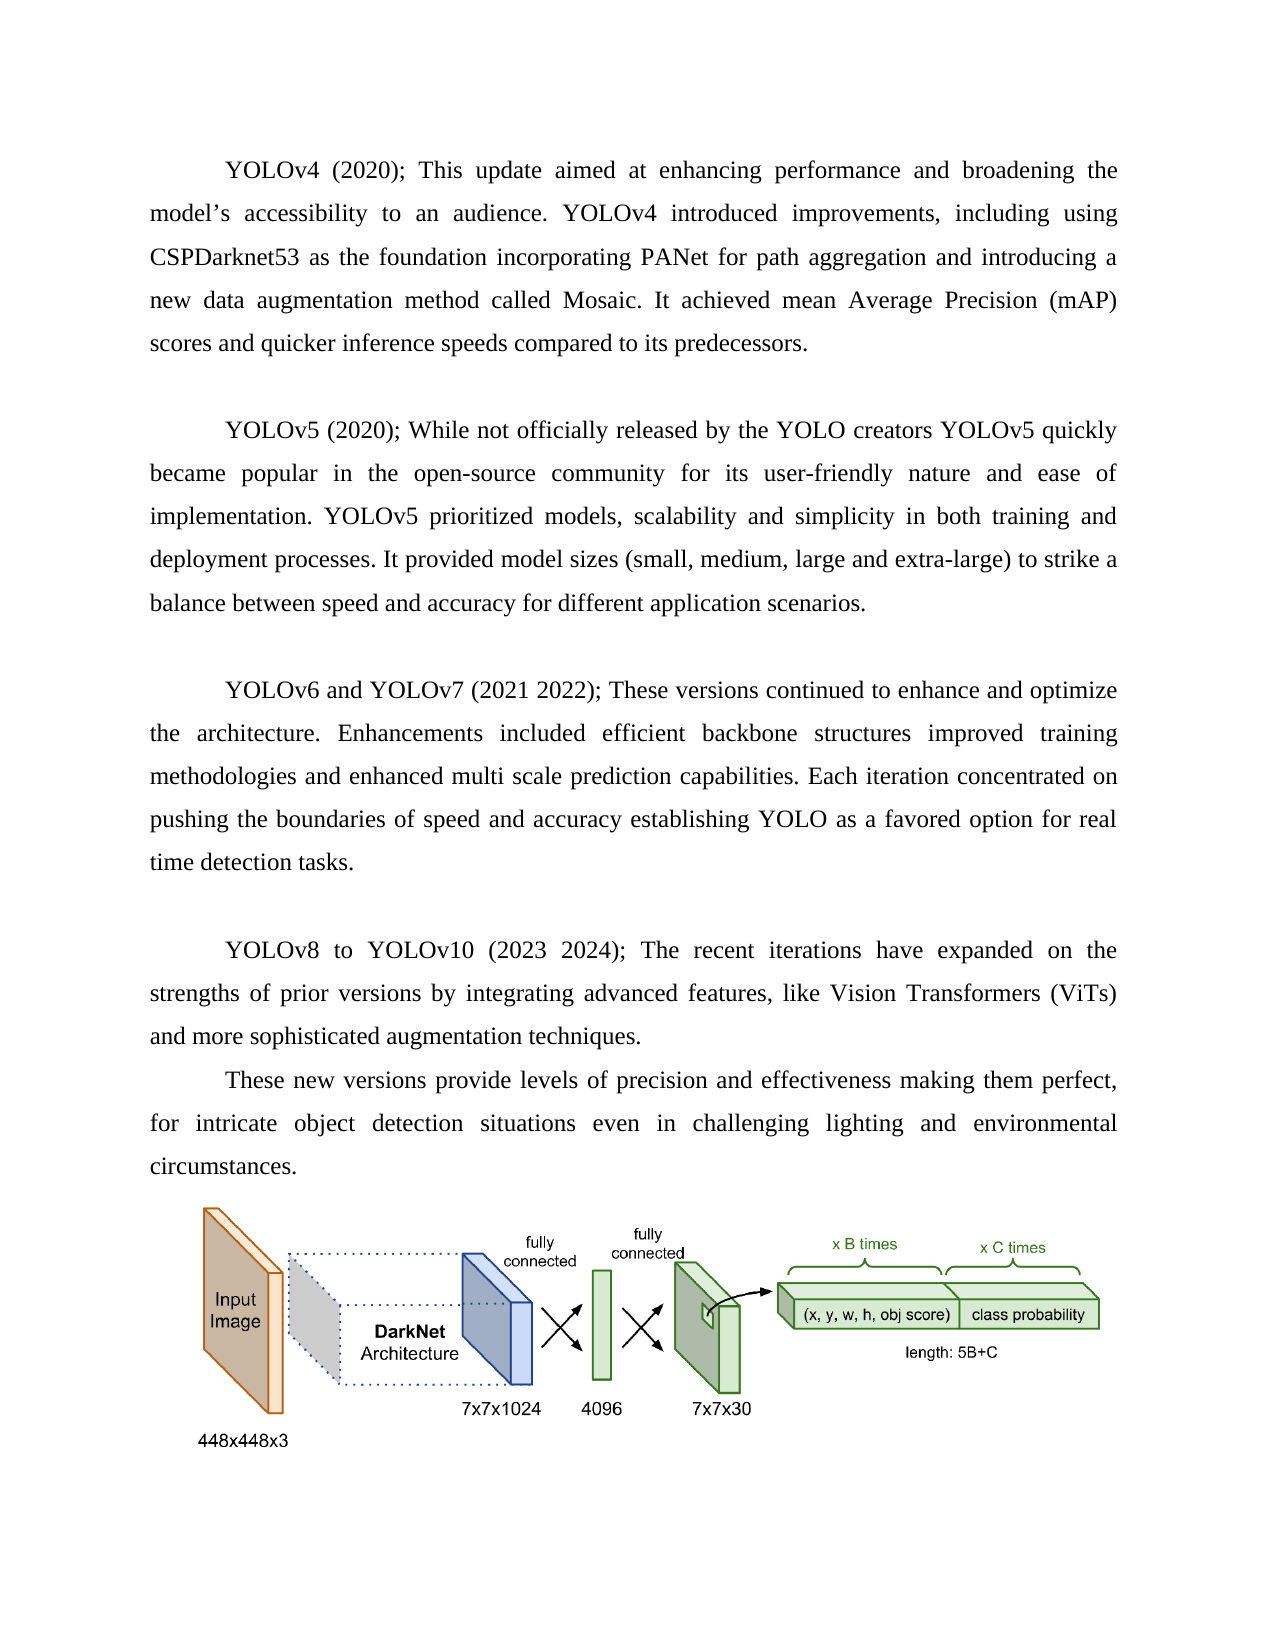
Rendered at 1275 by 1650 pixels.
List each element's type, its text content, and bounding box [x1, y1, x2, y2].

text These new versions provide levels of precision and effectiveness making them perfect, for intricate object detection situations even in challenging lighting and environmental circumstances. [149, 1065, 1118, 1180]
text YOLOv8 to YOLOv10 (2023 2024); The recent iterations have expanded on the strengths of prior versions by integrating advanced features, like Vision Transformers (ViTs) and more sophisticated augmentation techniques. [149, 935, 1118, 1050]
text YOLOv6 and YOLOv7 (2021 2022); These versions continued to enhance and optimize the architecture. Enhancements included efficient backbone structures improved training methodologies and enhanced multi scale prediction capabilities. Each iteration concentrated on pushing the boundaries of speed and accuracy establishing YOLO as a favored option for real time detection tasks. [149, 675, 1118, 876]
picture [195, 1194, 1102, 1468]
text YOLOv4 (2020); This update aimed at enhancing performance and broadening the model’s accessibility to an audience. YOLOv4 introduced improvements, including using CSPDarknet53 as the foundation incorporating PANet for path aggregation and introducing a new data augmentation method called Mosaic. It achieved mean Average Precision (mAP) scores and quicker inference speeds compared to its predecessors. [149, 155, 1118, 357]
text YOLOv5 (2020); While not officially released by the YOLO creators YOLOv5 quickly became popular in the open-source community for its user-friendly nature and ease of implementation. YOLOv5 prioritized models, scalability and simplicity in both training and deployment processes. It provided model sizes (small, medium, large and extra-large) to strike a balance between speed and accuracy for different application scenarios. [149, 415, 1118, 616]
